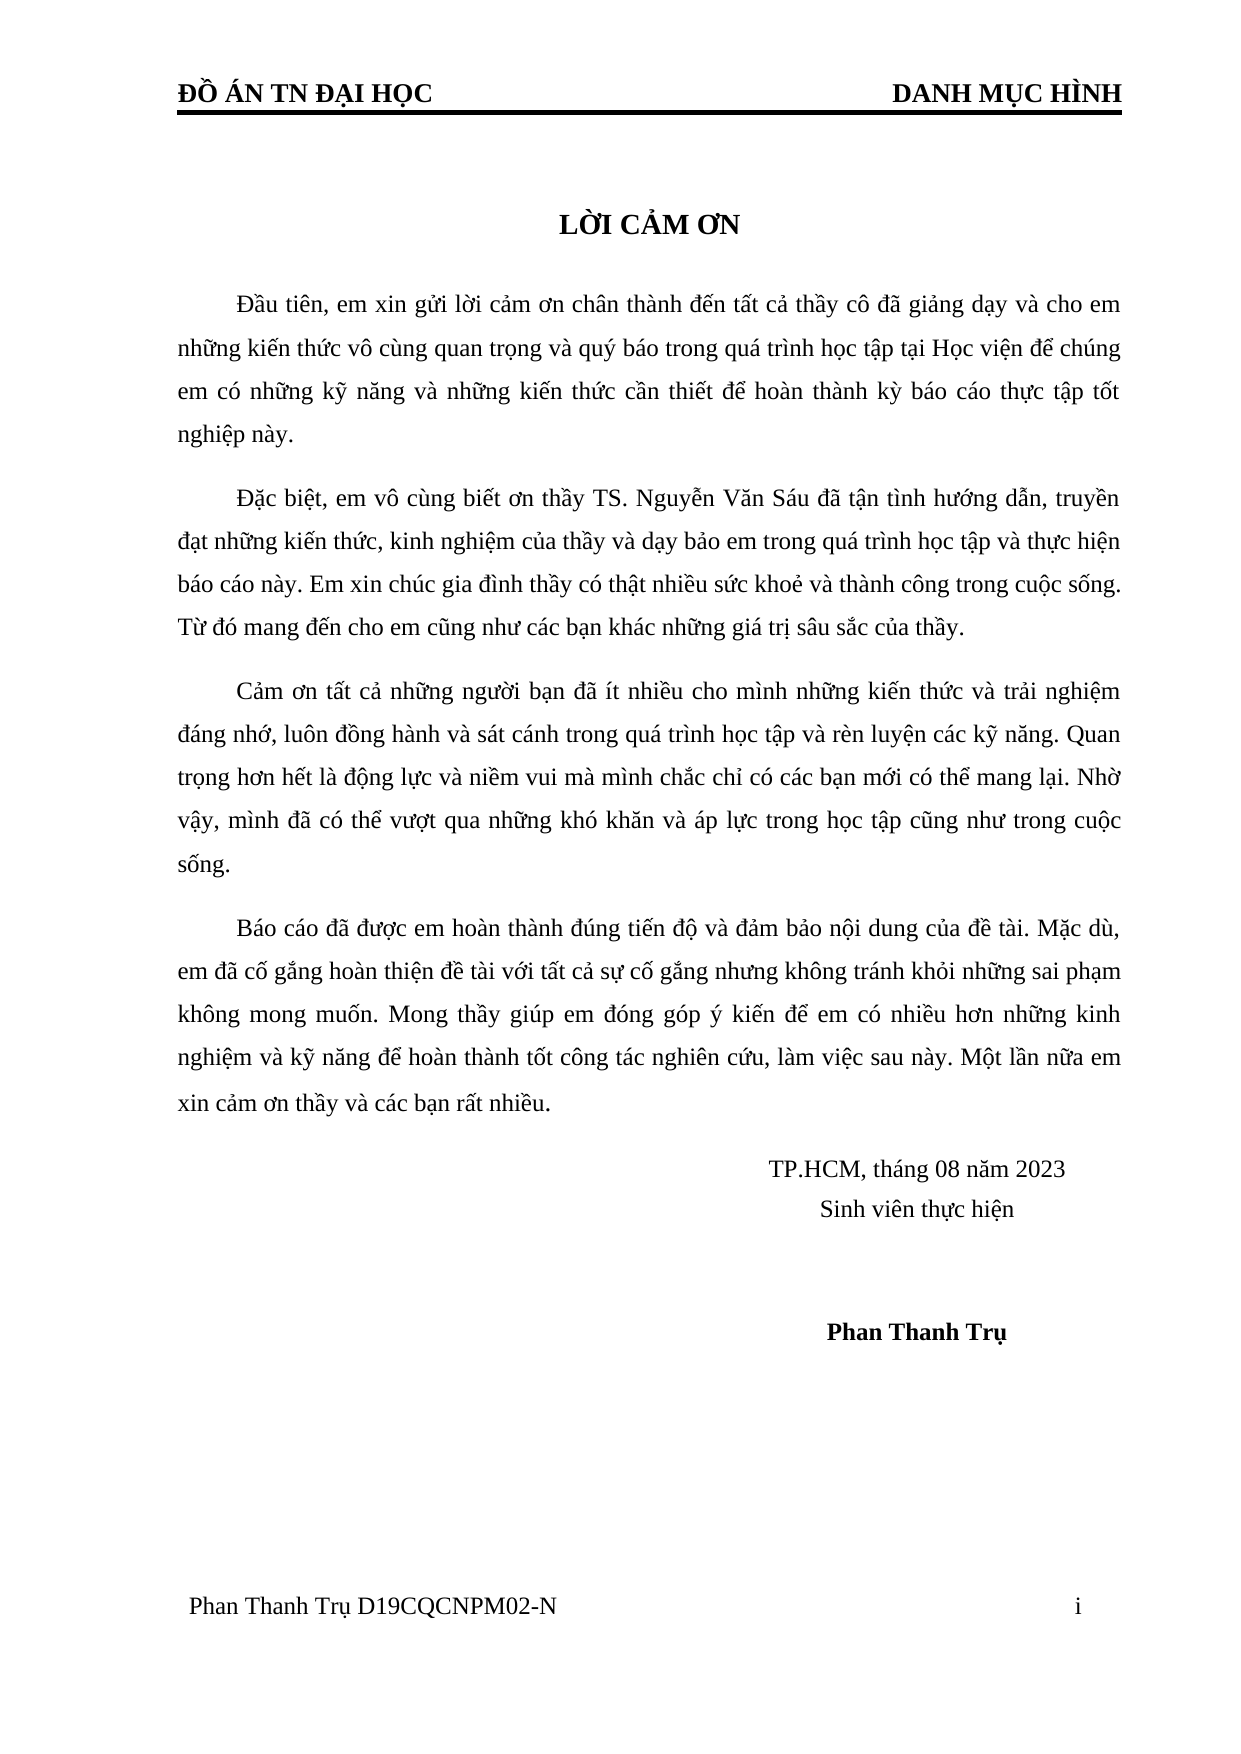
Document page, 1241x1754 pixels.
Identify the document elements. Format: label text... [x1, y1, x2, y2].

text Báo cáo đã được em hoàn thành đúng tiến độ và đảm bảo nội dung của đề tài. Mặc dù, em đã cố gắng hoàn thiện đề tài với tất cả sự cố gắng nhưng không tránh khỏi những sai phạm không mong muốn. Mong thầy giúp em đóng góp ý kiến để em có nhiều hơn những kinh nghiệm và kỹ năng để hoàn thành tốt công tác nghiên cứu, làm việc sau này. Một lần nữa em xin cảm ơn thầy và các bạn rất nhiều. [177, 913, 1122, 1117]
text Sinh viên thực hiện [712, 1194, 1122, 1223]
text Phan Thanh Trụ [712, 1317, 1122, 1346]
text TP.HCM, tháng 08 năm 2023 [712, 1154, 1122, 1183]
subtitle LỜI CẢM ƠN [177, 207, 1122, 241]
text Đầu tiên, em xin gửi lời cảm ơn chân thành đến tất cả thầy cô đã giảng dạy và cho em những kiến thức vô cùng quan trọng và quý báo trong quá trình học tập tại Học viện để chúng em có những kỹ năng và những kiến thức cần thiết để hoàn thành kỳ báo cáo thực tập tốt nghiệp này. [177, 289, 1122, 448]
text Cảm ơn tất cả những người bạn đã ít nhiều cho mình những kiến thức và trải nghiệm đáng nhớ, luôn đồng hành và sát cánh trong quá trình học tập và rèn luyện các kỹ năng. Quan trọng hơn hết là động lực và niềm vui mà mình chắc chỉ có các bạn mới có thể mang lại. Nhờ vậy, mình đã có thể vượt qua những khó khăn và áp lực trong học tập cũng như trong cuộc sống. [177, 676, 1122, 877]
text Đặc biệt, em vô cùng biết ơn thầy TS. Nguyễn Văn Sáu đã tận tình hướng dẫn, truyền đạt những kiến thức, kinh nghiệm của thầy và dạy bảo em trong quá trình học tập và thực hiện báo cáo này. Em xin chúc gia đình thầy có thật nhiều sức khoẻ và thành công trong cuộc sống. Từ đó mang đến cho em cũng như các bạn khác những giá trị sâu sắc của thầy. [177, 483, 1122, 641]
